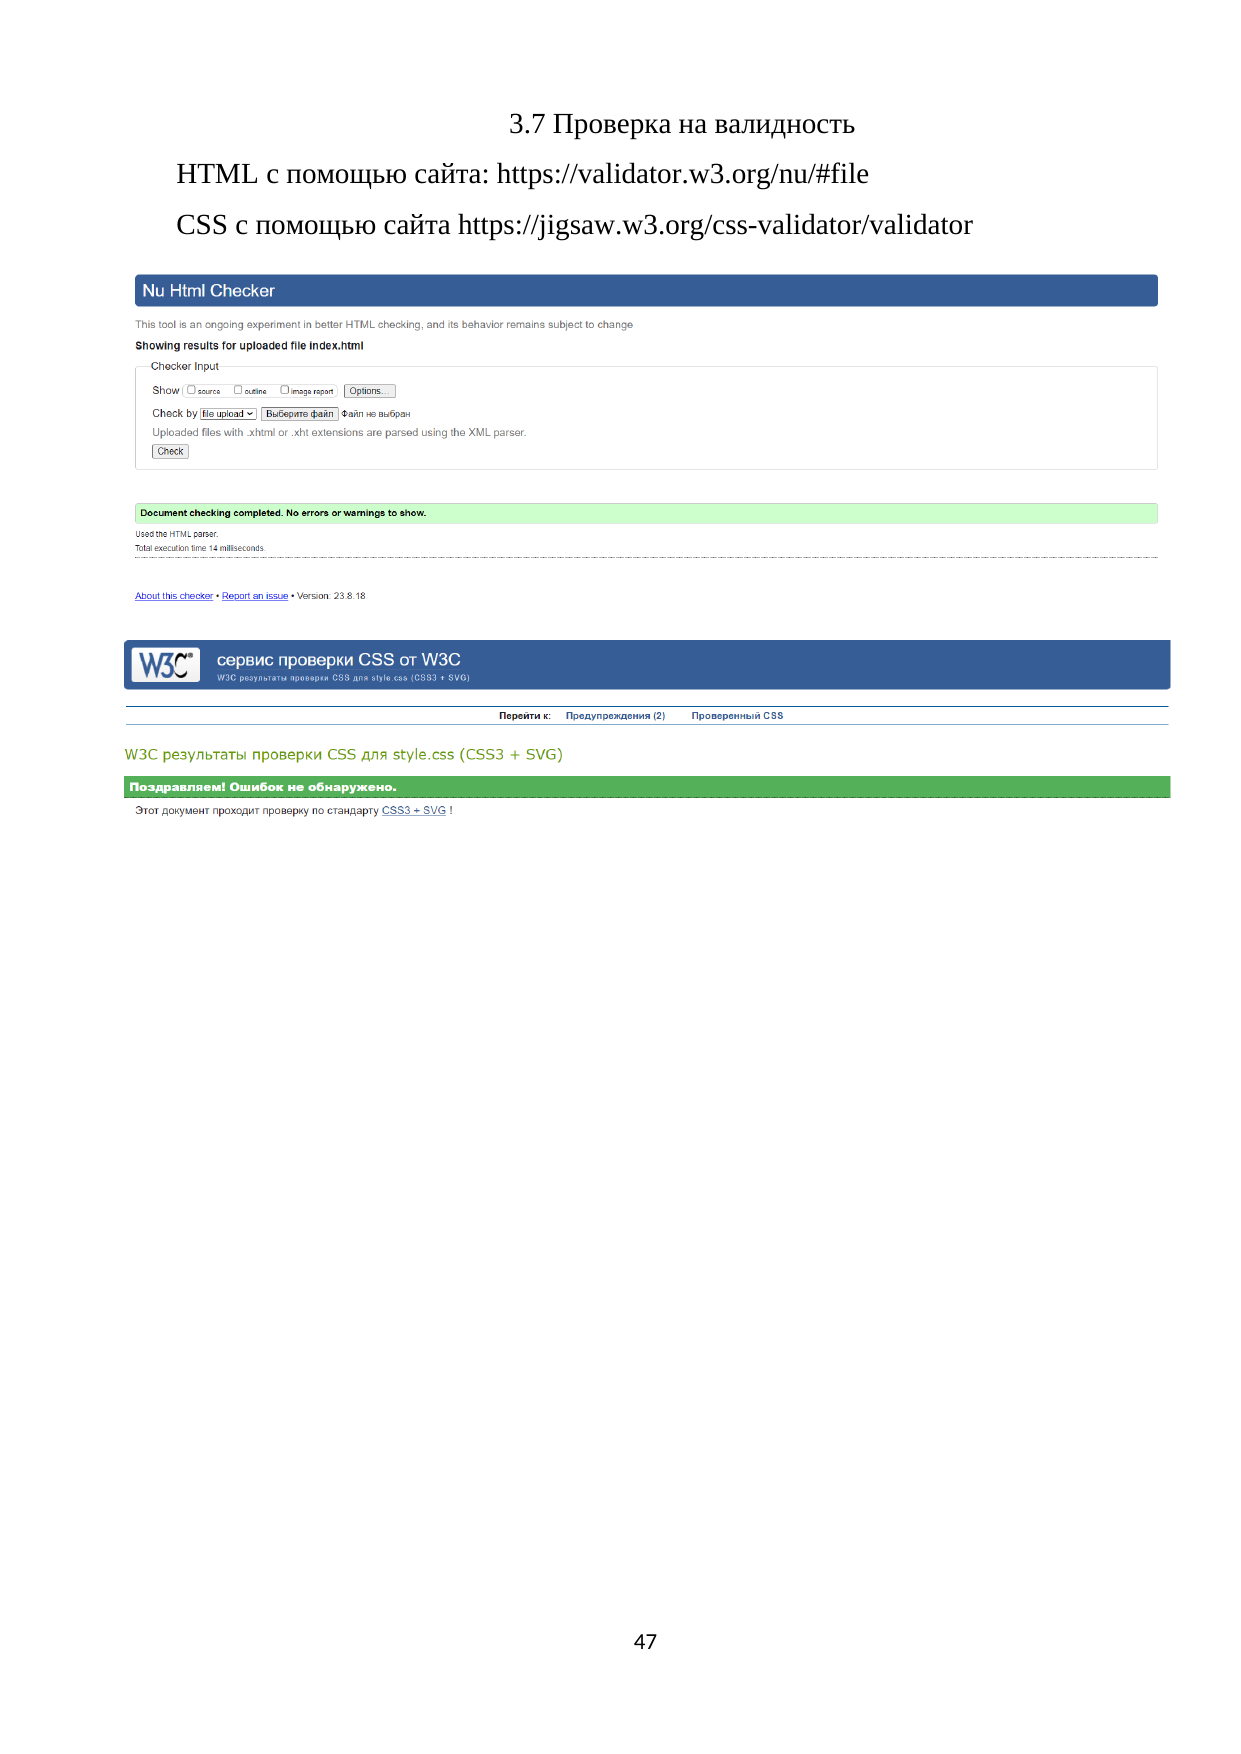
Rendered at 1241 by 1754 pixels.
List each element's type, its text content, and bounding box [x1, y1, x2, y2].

picture [102, 621, 1189, 826]
text CSS с помощью сайта https://jigsaw.w3.org/css-validator/validator [102, 207, 1188, 241]
text HTML с помощью сайта: https://validator.w3.org/nu/#file [102, 157, 1188, 190]
picture [102, 257, 1189, 608]
text 3.7 Проверка на валидность [102, 106, 1188, 140]
